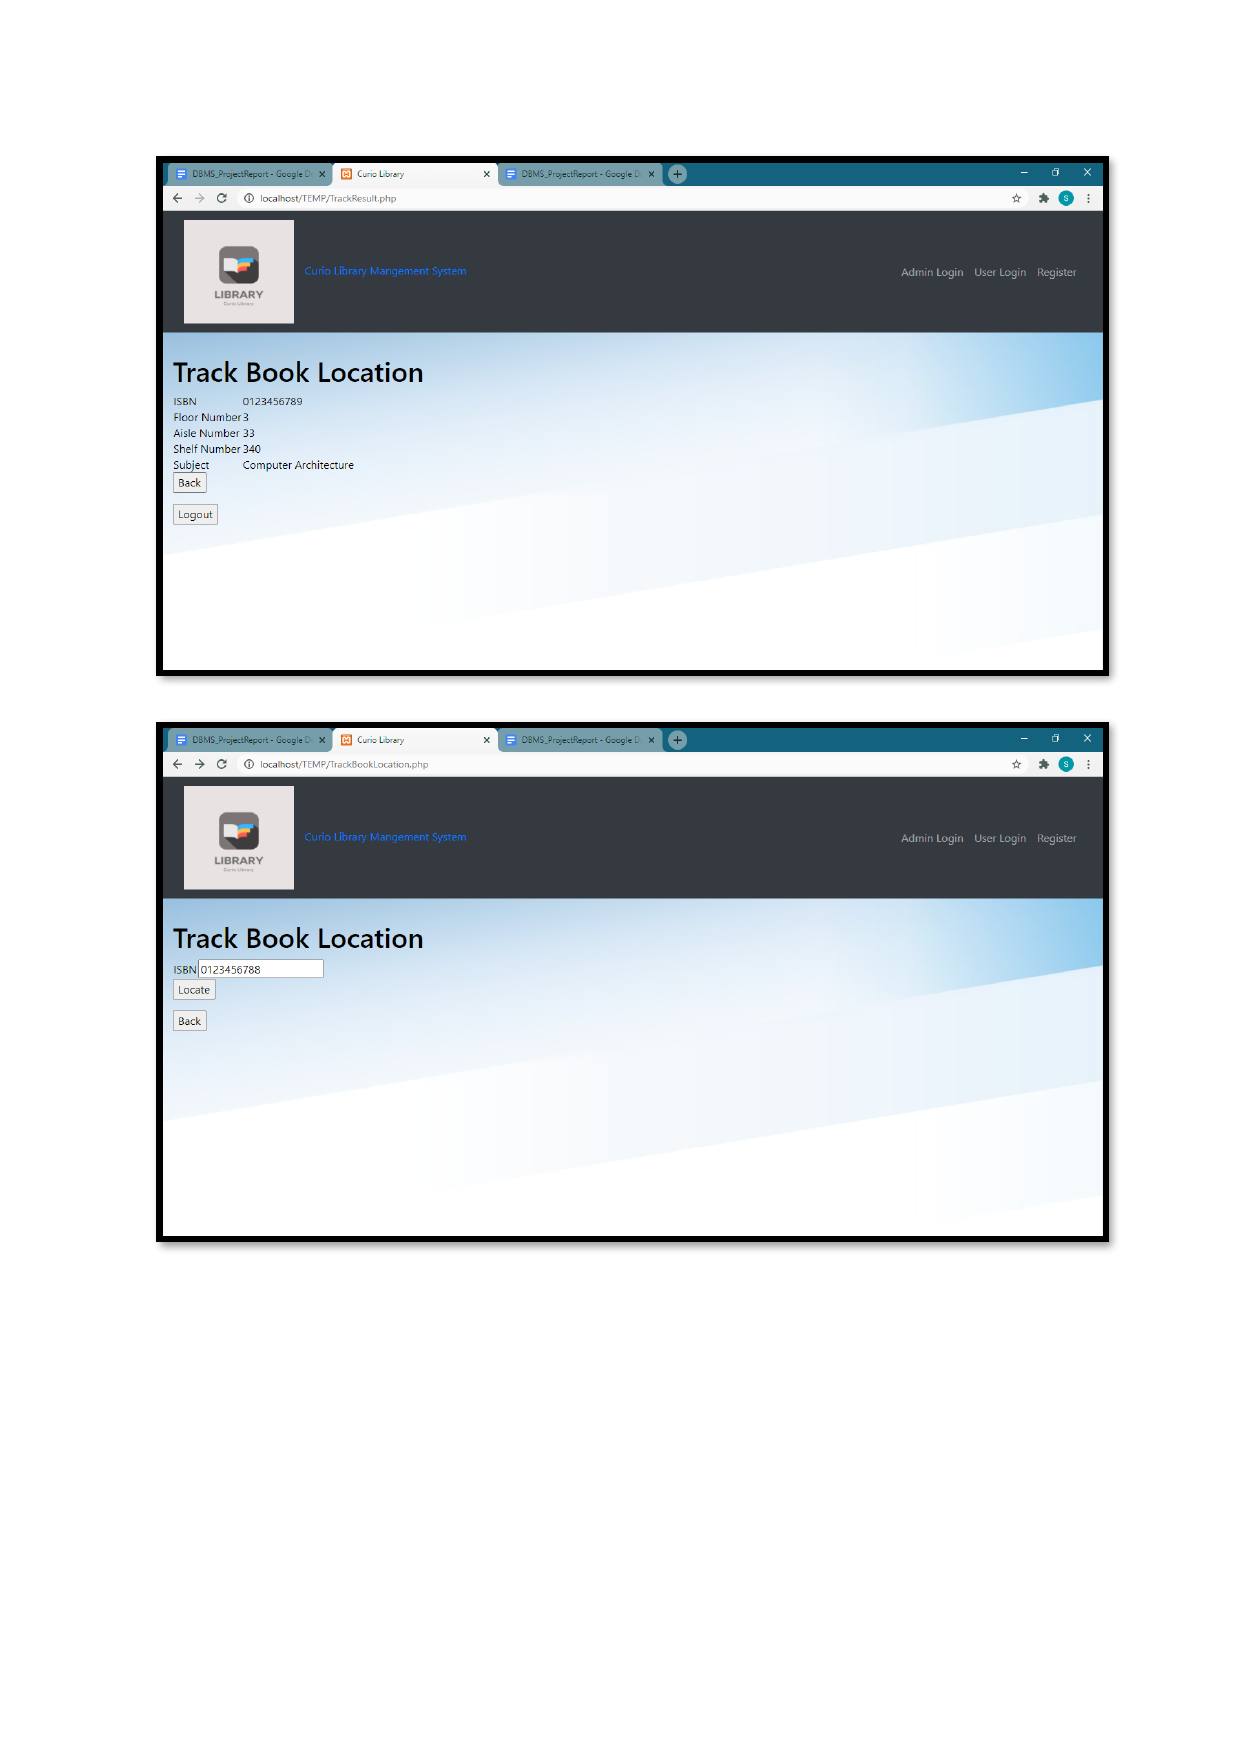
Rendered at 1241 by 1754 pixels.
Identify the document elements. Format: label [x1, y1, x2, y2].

picture [163, 163, 1103, 670]
picture [163, 728, 1103, 1236]
